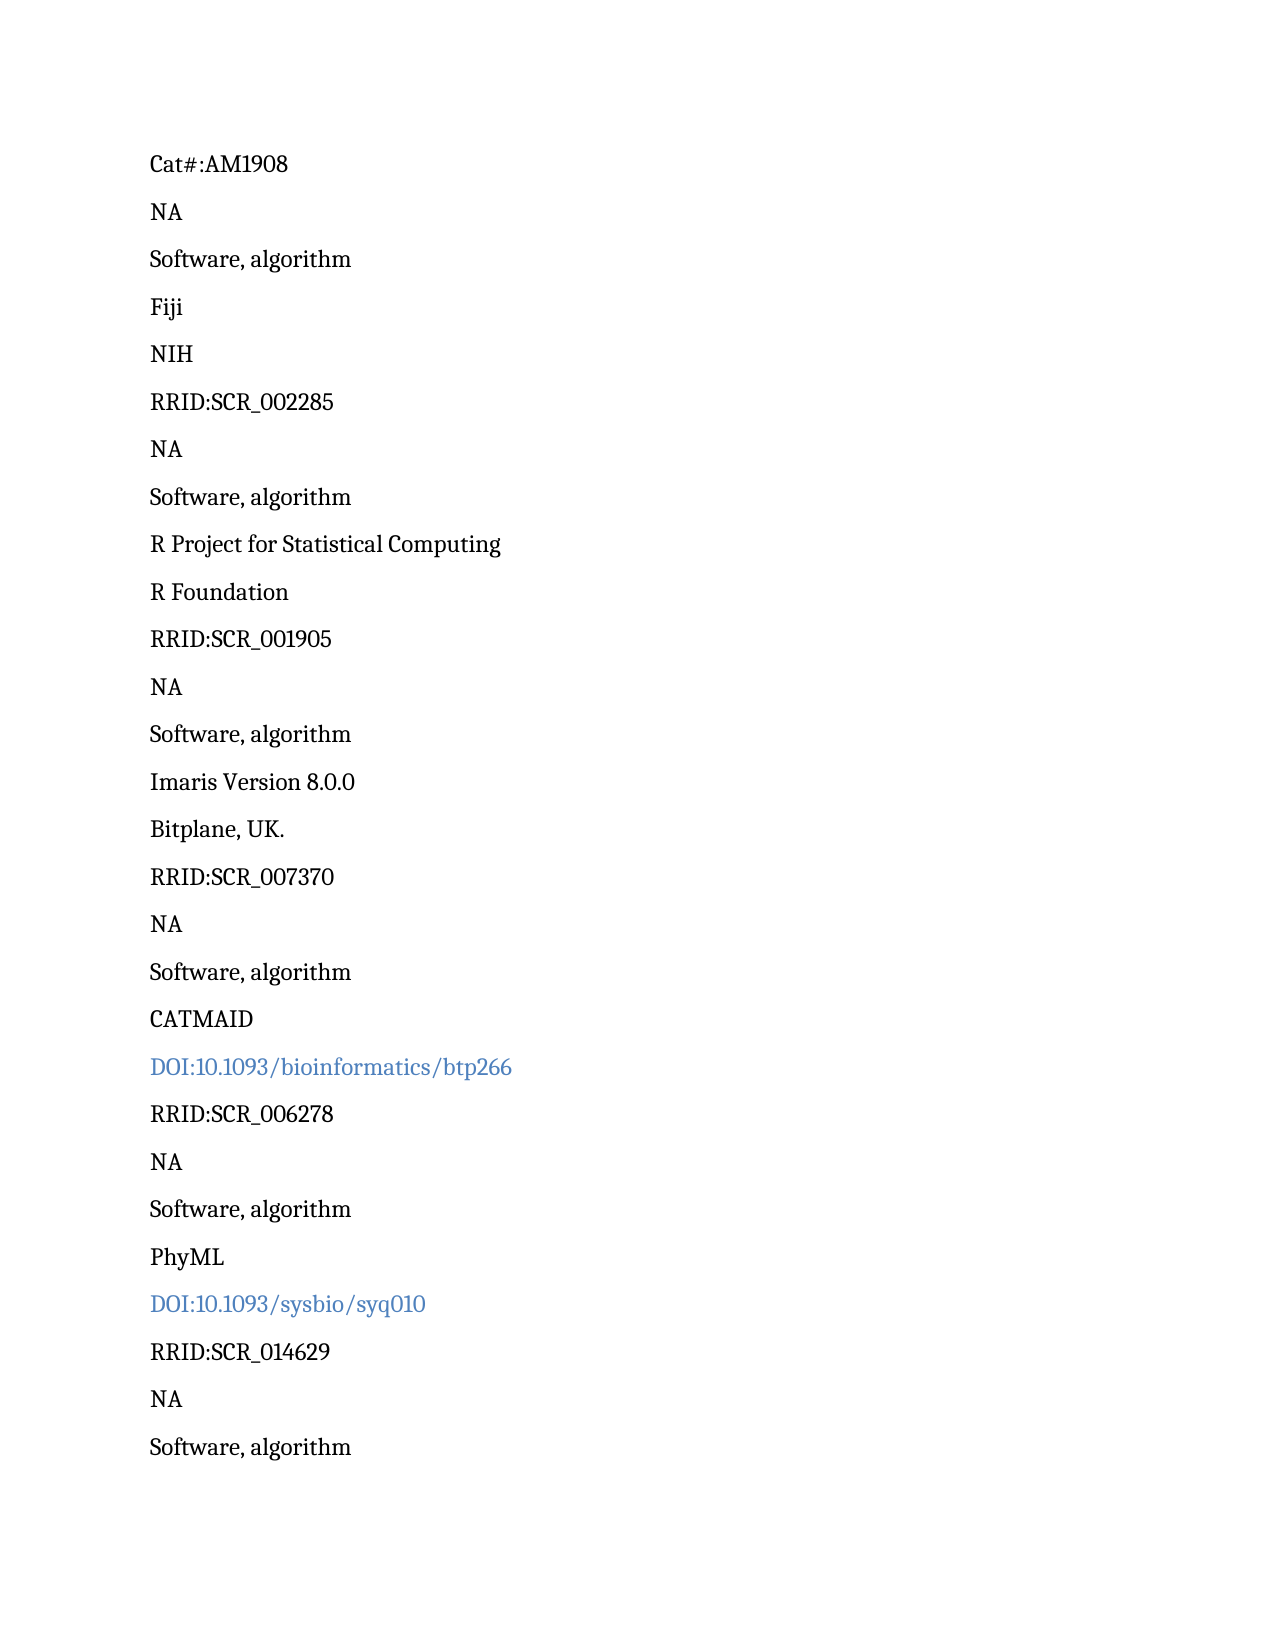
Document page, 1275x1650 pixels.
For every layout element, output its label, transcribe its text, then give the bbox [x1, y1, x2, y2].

text R Project for Statistical Computing [150, 530, 1125, 559]
text PhyML [150, 1242, 1125, 1271]
text NA [150, 197, 1125, 226]
text RRID:SCR_001905 [150, 625, 1125, 654]
text Software, algorithm [150, 1195, 1125, 1224]
text CATMAID [150, 1005, 1125, 1034]
text Bitplane, UK. [150, 815, 1125, 844]
text NA [150, 435, 1125, 464]
text Fiji [150, 292, 1125, 321]
text RRID:SCR_007370 [150, 862, 1125, 891]
text Cat#:AM1908 [150, 150, 1125, 179]
text Software, algorithm [150, 720, 1125, 749]
text DOI:10.1093/bioinformatics/btp266 [150, 1052, 1125, 1081]
text NA [150, 1147, 1125, 1176]
text RRID:SCR_006278 [150, 1100, 1125, 1129]
text NIH [150, 340, 1125, 369]
text NA [150, 672, 1125, 701]
text Software, algorithm [150, 957, 1125, 986]
text RRID:SCR_014629 [150, 1337, 1125, 1366]
text Software, algorithm [150, 482, 1125, 511]
text Imaris Version 8.0.0 [150, 767, 1125, 796]
text Software, algorithm [150, 245, 1125, 274]
text RRID:SCR_002285 [150, 387, 1125, 416]
text Software, algorithm [150, 1432, 1125, 1461]
text NA [150, 910, 1125, 939]
text DOI:10.1093/sysbio/syq010 [150, 1290, 1125, 1319]
text R Foundation [150, 577, 1125, 606]
text NA [150, 1385, 1125, 1414]
